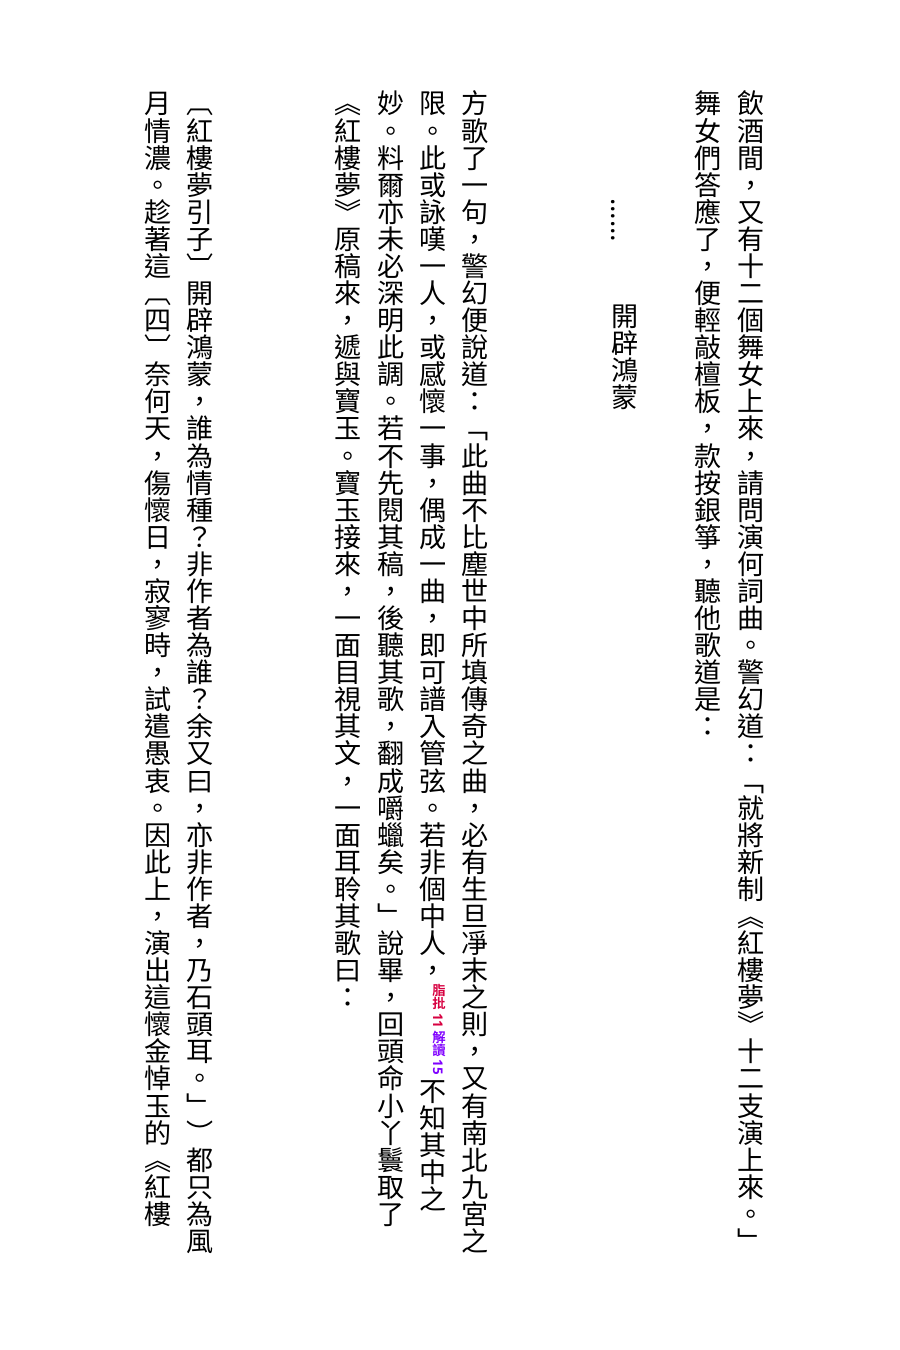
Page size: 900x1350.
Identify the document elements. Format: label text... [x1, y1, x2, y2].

text 〔紅樓夢引子〕開辟鴻蒙，誰為情種？非作者為誰？余又曰，亦非作者，乃石頭耳。」）都只為風月情濃。趁著這〔四〕奈何天，傷懷日，寂寥時，試遣愚衷。因此上，演出這懷金悼玉的《紅樓夢》。脂批12 [138, 90, 259, 1260]
text 飲酒間，又有十二個舞女上來，請問演何詞曲。警幻道：「就將新制《紅樓夢》十二支演上來。」舞女們答應了，便輕敲檀板，款按銀箏，聽他歌道是： 開辟鴻蒙…… [561, 90, 810, 1260]
text 方歌了一句，警幻便說道：「此曲不比塵世中所填傳奇之曲，必有生旦凈末之則，又有南北九宮之限。此或詠嘆一人，或感懷一事，偶成一曲，即可譜入管弦。若非個中人，脂批11解讀15不知其中之妙。料爾亦未必深明此調。若不先閱其稿，後聽其歌，翻成嚼蠟矣。」說畢，回頭命小丫鬟取了《紅樓夢》原稿來，遞與寶玉。寶玉接來，一面目視其文，一面耳聆其歌曰： [286, 90, 535, 1260]
